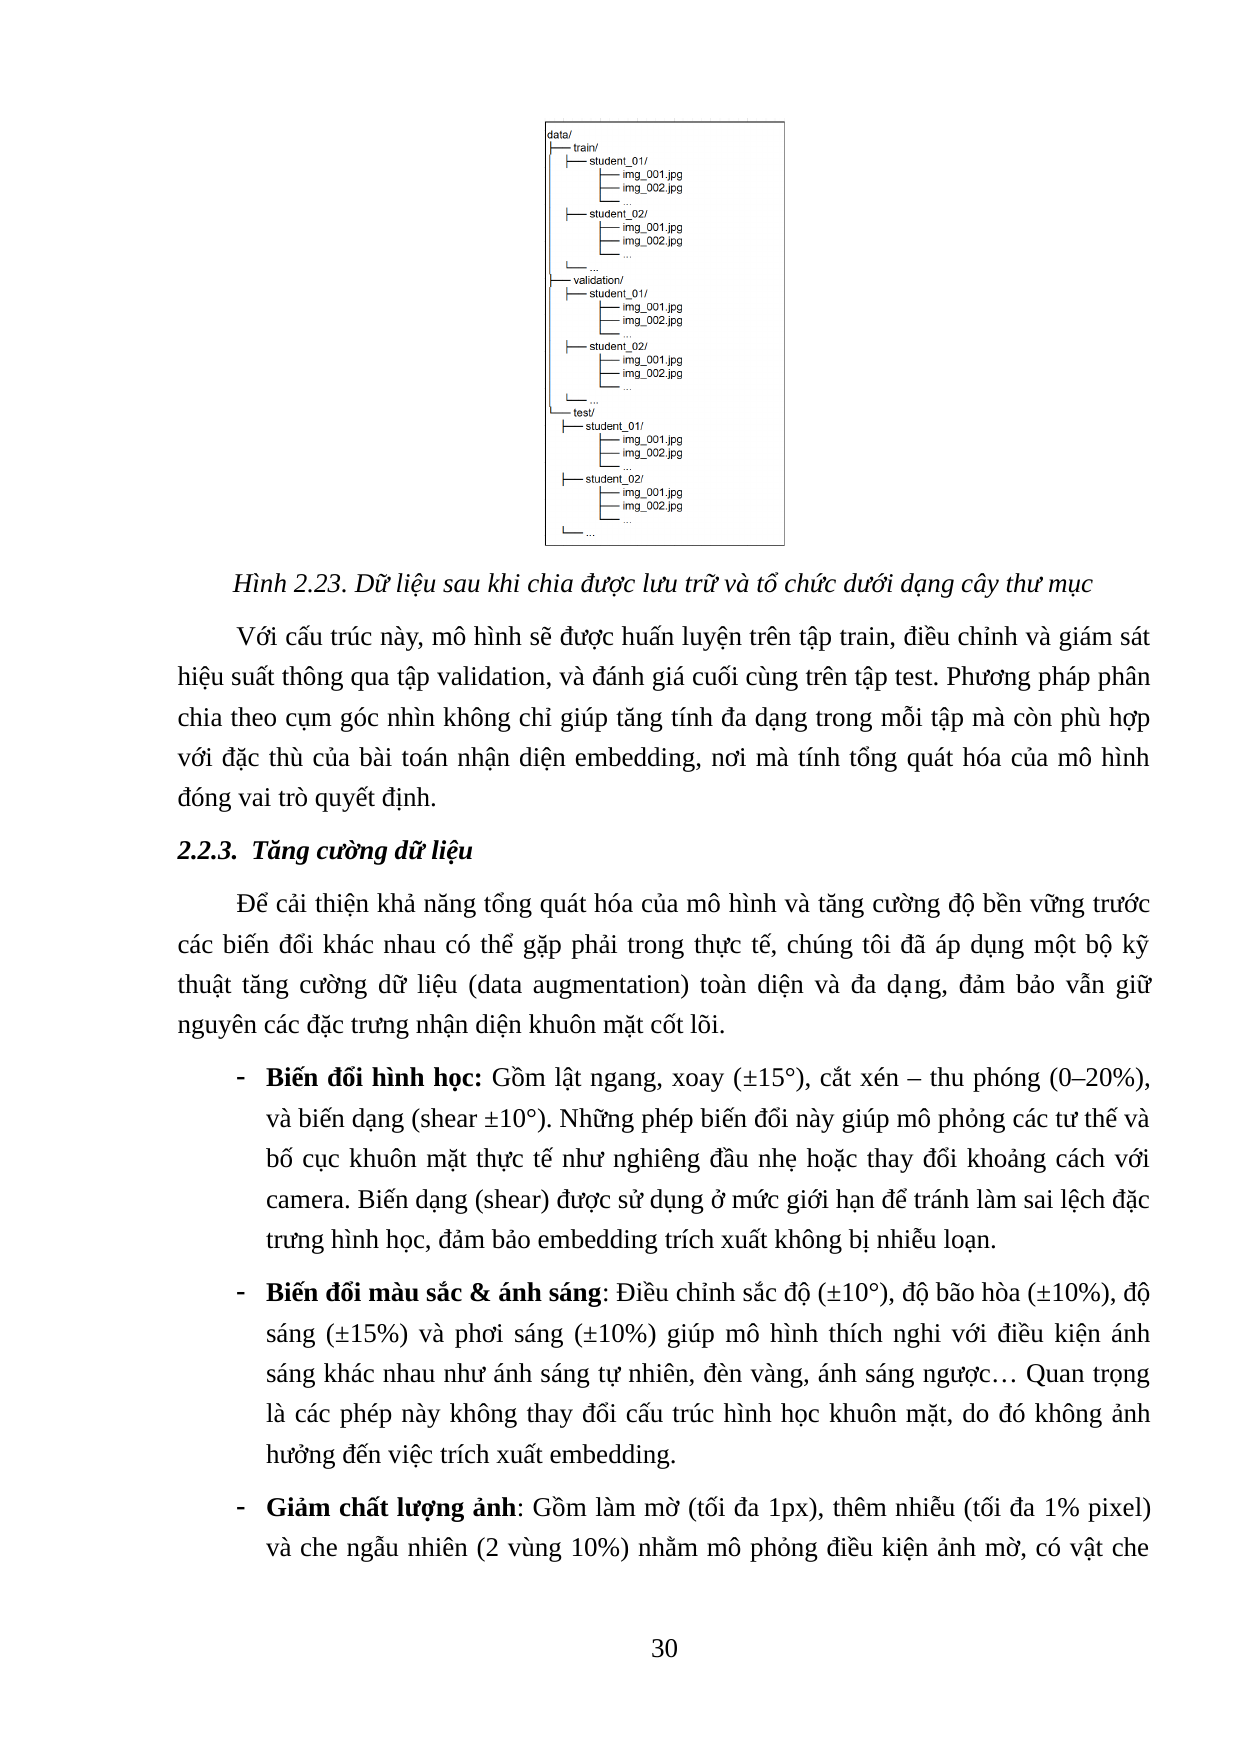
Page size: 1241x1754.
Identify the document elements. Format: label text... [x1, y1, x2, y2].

text Biến đổi hình học: Gồm lật ngang, xoay (±15°), cắt xén – thu phóng (0–20%), và biến dạng (shear ±10°). Những phép biến đổi này giúp mô phỏng các tư thế và bố cục khuôn mặt thực tế như nghiêng đầu nhẹ hoặc thay đổi khoảng cách với camera. Biến dạng (shear) được sử dụng ở mức giới hạn để tránh làm sai lệch đặc trưng hình học, đảm bảo embedding trích xuất không bị nhiễu loạn. [236, 1062, 1152, 1254]
picture [544, 118, 785, 546]
subtitle Tăng cường dữ liệu [177, 834, 1152, 866]
text Với cấu trúc này, mô hình sẽ được huấn luyện trên tập train, điều chỉnh và giám sát hiệu suất thông qua tập validation, và đánh giá cuối cùng trên tập test. Phương pháp phân chia theo cụm góc nhìn không chỉ giúp tăng tính đa dạng trong mỗi tập mà còn phù hợp với đặc thù của bài toán nhận diện embedding, nơi mà tính tổng quát hóa của mô hình đóng vai trò quyết định. [177, 620, 1152, 813]
text Để cải thiện khả năng tổng quát hóa của mô hình và tăng cường độ bền vững trước các biến đổi khác nhau có thể gặp phải trong thực tế, chúng tôi đã áp dụng một bộ kỹ thuật tăng cường dữ liệu (data augmentation) toàn diện và đa dạng, đảm bảo vẫn giữ nguyên các đặc trưng nhận diện khuôn mặt cốt lõi. [177, 887, 1152, 1040]
text Biến đổi màu sắc & ánh sáng: Điều chỉnh sắc độ (±10°), độ bão hòa (±10%), độ sáng (±15%) và phơi sáng (±10%) giúp mô hình thích nghi với điều kiện ánh sáng khác nhau như ánh sáng tự nhiên, đèn vàng, ánh sáng ngược… Quan trọng là các phép này không thay đổi cấu trúc hình học khuôn mặt, do đó không ảnh hưởng đến việc trích xuất embedding. [236, 1276, 1152, 1469]
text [236, 1491, 1152, 1563]
